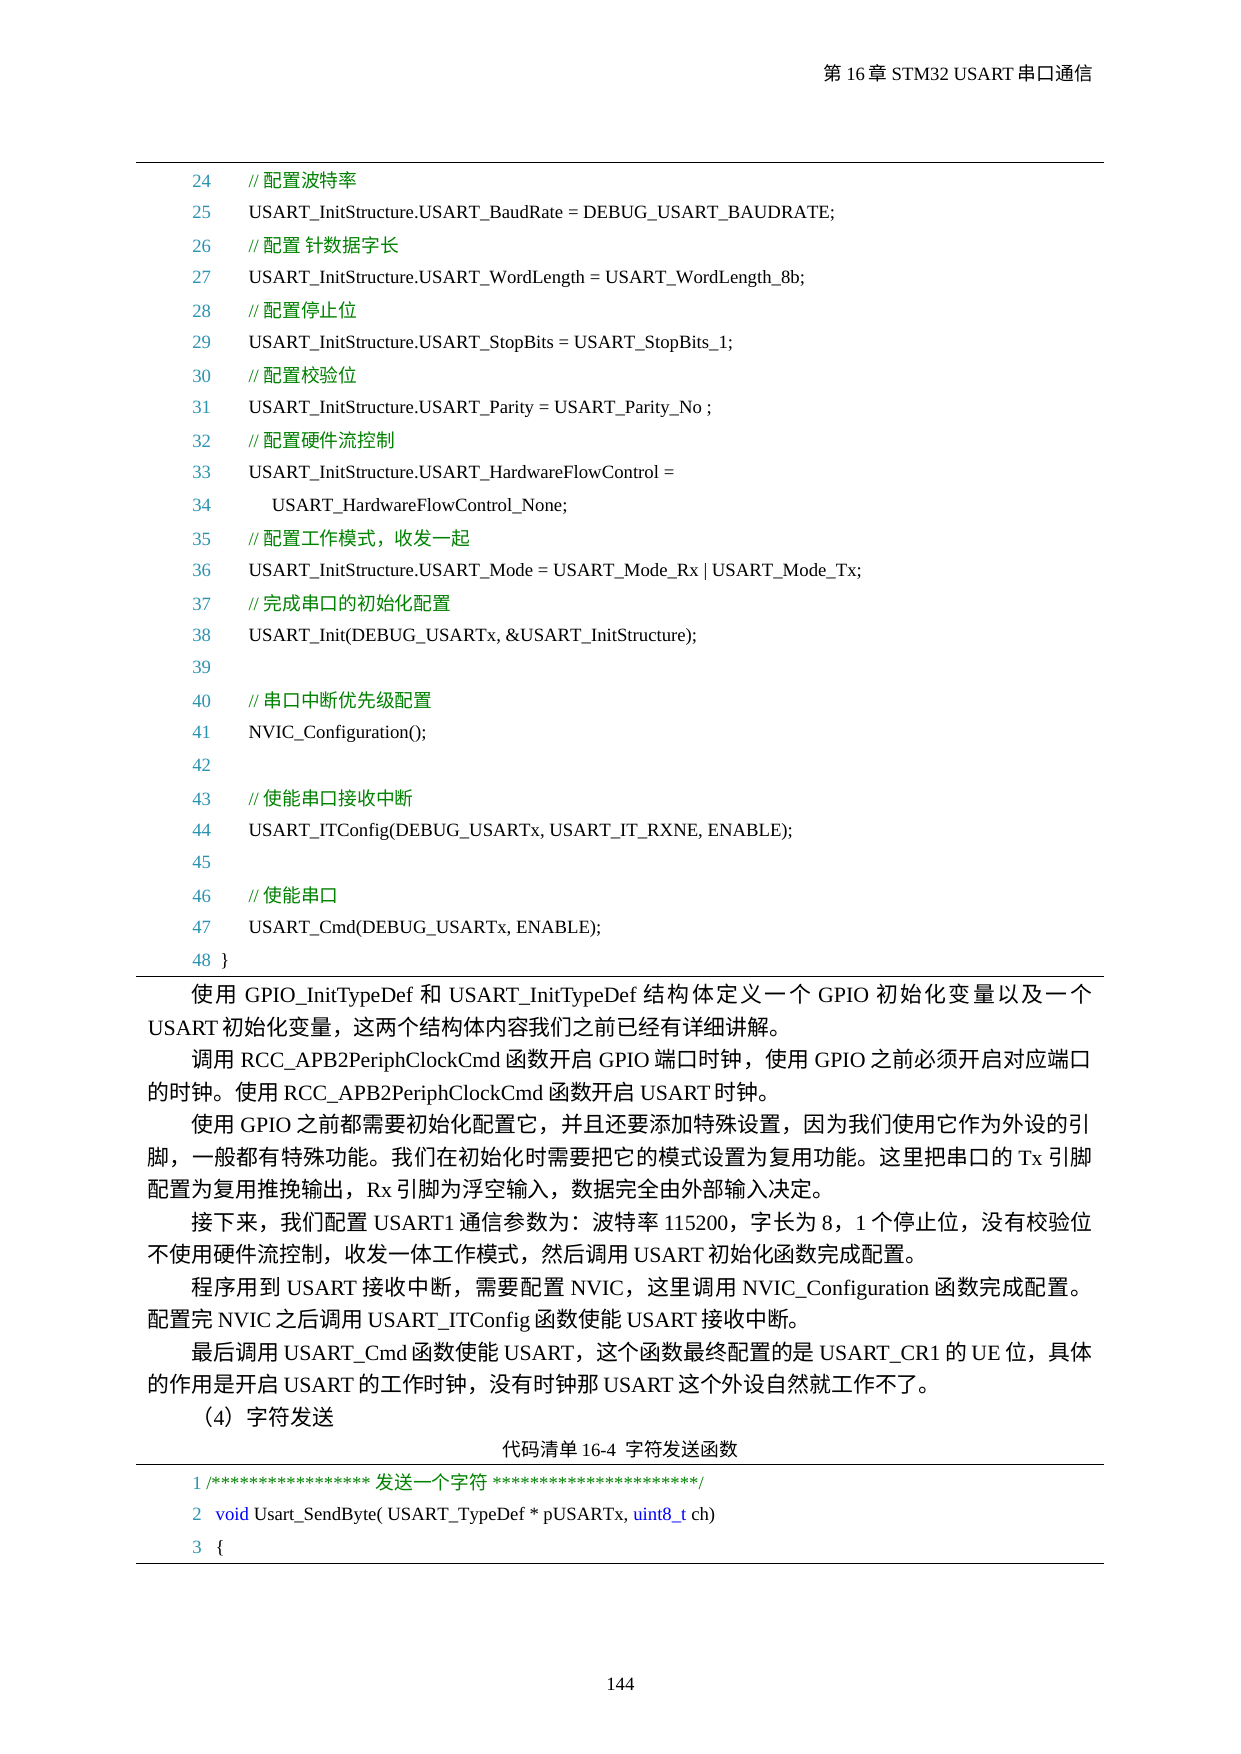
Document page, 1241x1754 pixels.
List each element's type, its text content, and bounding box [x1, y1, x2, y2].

text 接下来，我们配置USART1通信参数为：波特率115200，字长为8，1个停止位，没有校验位，不使用硬件流控制，收发一体工作模式，然后调用USART初始化函数完成配置。 [148, 1204, 1092, 1269]
text 程序用到USART接收中断，需要配置NVIC，这里调用NVIC_Configuration函数完成配置。配置完NVIC之后调用USART_ITConfig函数使能USART接收中断。 [148, 1269, 1092, 1334]
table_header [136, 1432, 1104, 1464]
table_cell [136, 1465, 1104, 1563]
text 调用RCC_APB2PeriphClockCmd函数开启GPIO端口时钟，使用GPIO之前必须开启对应端口的时钟。使用RCC_APB2PeriphClockCmd函数开启USART时钟。 [148, 1042, 1092, 1107]
text 最后调用USART_Cmd函数使能USART，这个函数最终配置的是USART_CR1的UE位，具体的作用是开启USART的工作时钟，没有时钟那USART这个外设自然就工作不了。 [148, 1334, 1092, 1399]
list 字符发送 [191, 1399, 1092, 1432]
text 使用GPIO_InitTypeDef和USART_InitTypeDef结构体定义一个GPIO初始化变量以及一个USART初始化变量，这两个结构体内容我们之前已经有详细讲解。 [148, 977, 1092, 1042]
text 使用GPIO之前都需要初始化配置它，并且还要添加特殊设置，因为我们使用它作为外设的引脚，一般都有特殊功能。我们在初始化时需要把它的模式设置为复用功能。这里把串口的Tx 引脚配置为复用推挽输出，Rx引脚为浮空输入，数据完全由外部输入决定。 [148, 1107, 1092, 1204]
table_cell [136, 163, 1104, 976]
